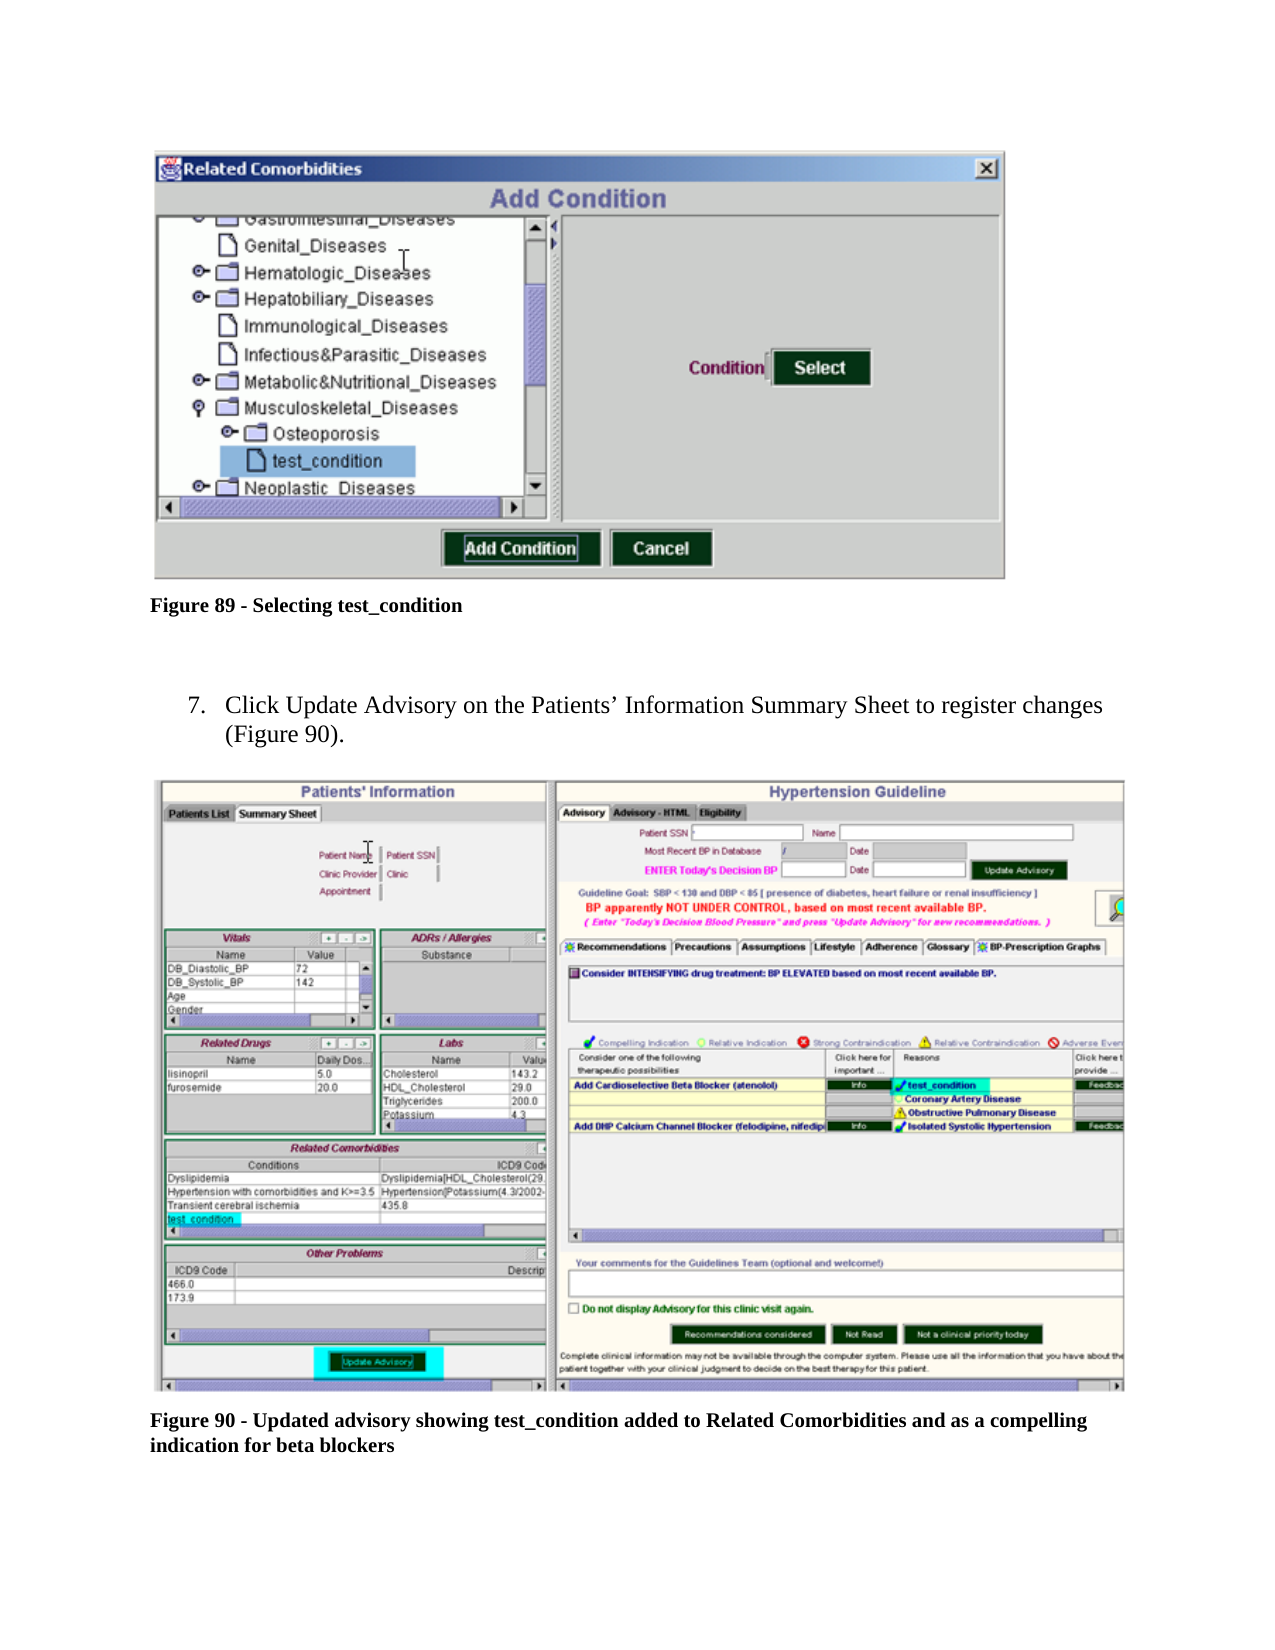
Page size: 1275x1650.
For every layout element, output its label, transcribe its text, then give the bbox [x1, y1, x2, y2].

picture [150, 776, 1125, 1396]
picture [150, 150, 1007, 581]
